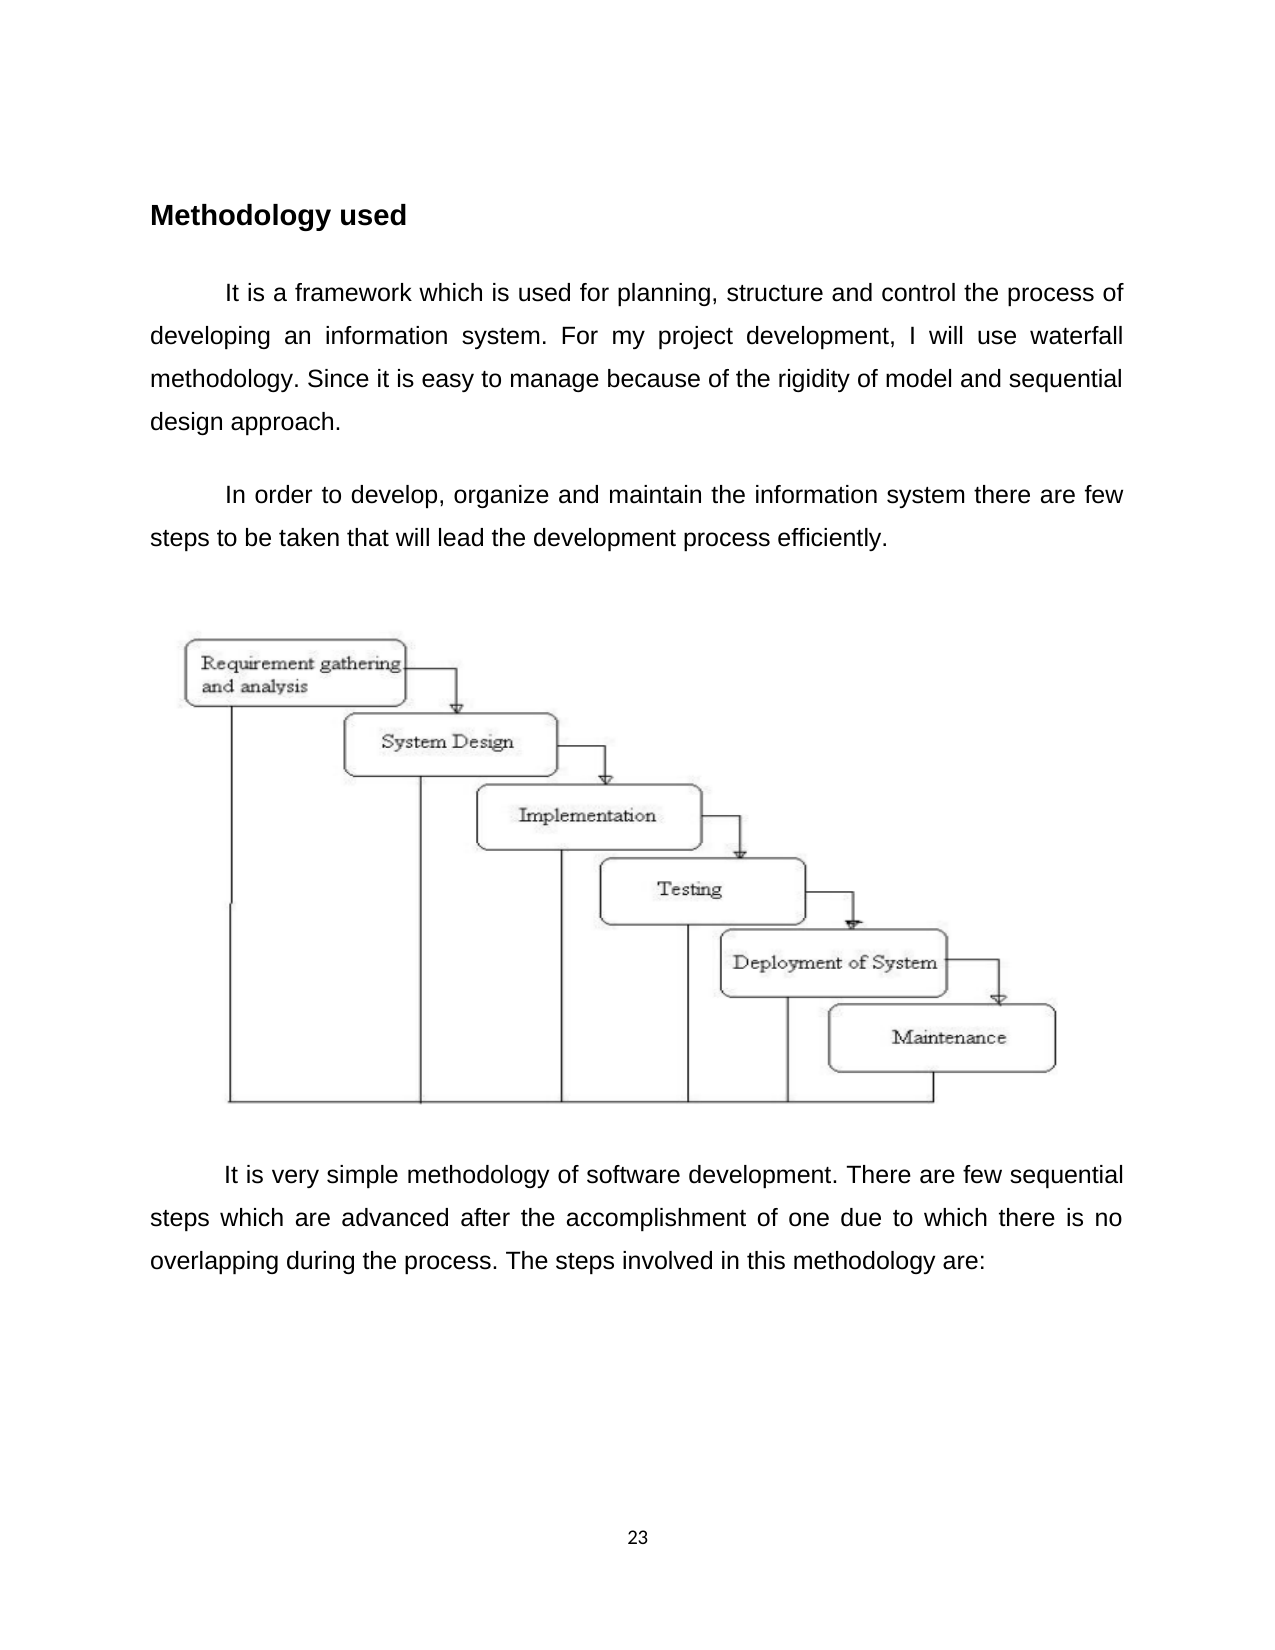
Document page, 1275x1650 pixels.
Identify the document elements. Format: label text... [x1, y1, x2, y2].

text In order to develop, organize and maintain the information system there are few steps to be taken that will lead the development process efficiently. [150, 479, 1125, 551]
text It is a framework which is used for planning, structure and control the process of developing an information system. For my project development, I will use waterfall methodology. Since it is easy to manage because of the rigidity of model and sequential design approach. [150, 278, 1125, 436]
subtitle Methodology used [150, 198, 1125, 232]
picture [150, 626, 1083, 1115]
text It is very simple methodology of software development. There are few sequential steps which are advanced after the accomplishment of one due to which there is no overlapping during the process. The steps involved in this methodology are: [150, 1159, 1125, 1274]
